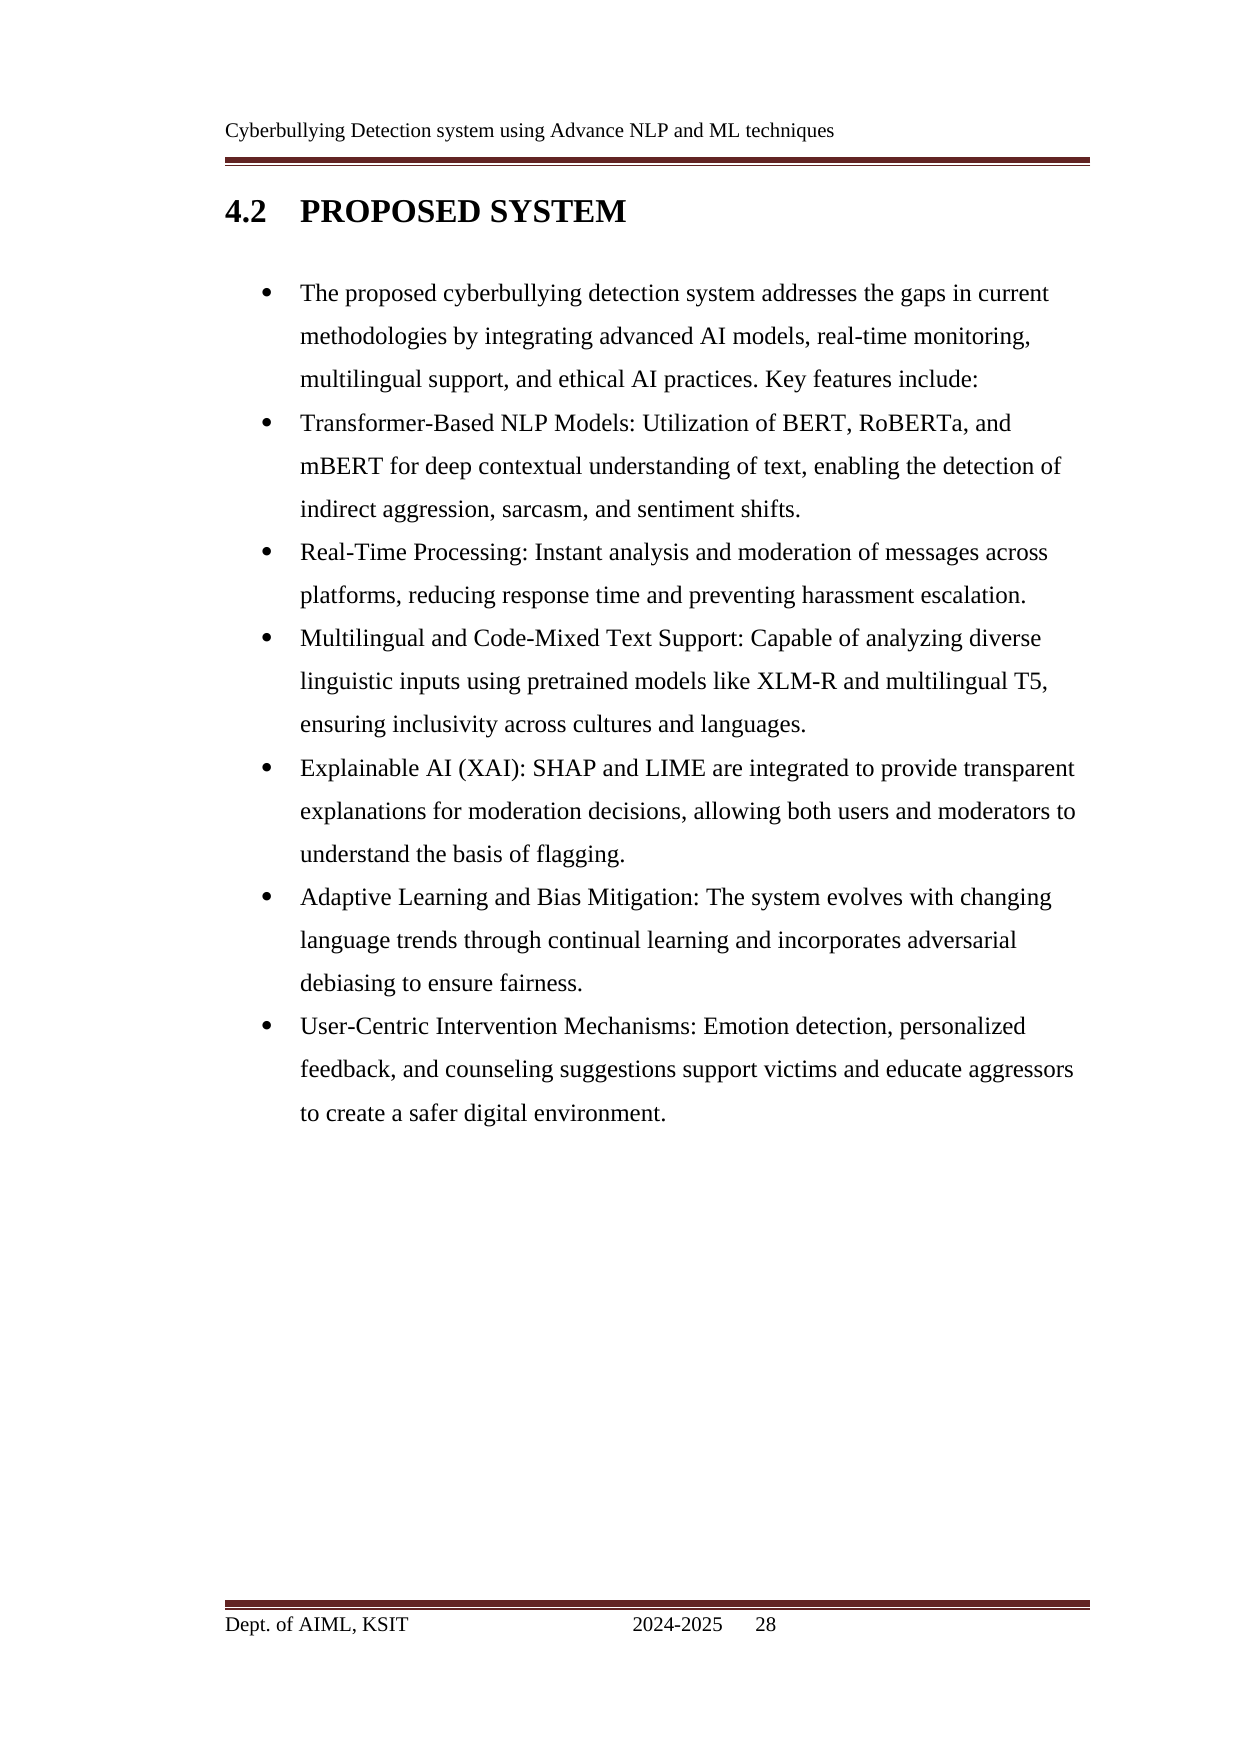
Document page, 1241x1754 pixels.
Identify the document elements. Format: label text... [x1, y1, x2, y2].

list Transformer-Based NLP Models: Utilization of BERT, RoBERTa, and mBERT for deep contextual understanding of text, enabling the detection of indirect aggression, sarcasm, and sentiment shifts. [262, 408, 1090, 523]
list Explainable AI (XAI): SHAP and LIME are integrated to provide transparent explanations for moderation decisions, allowing both users and moderators to understand the basis of flagging. [262, 753, 1090, 868]
list Adaptive Learning and Bias Mitigation: The system evolves with changing language trends through continual learning and incorporates adversarial debiasing to ensure fairness. [262, 882, 1090, 997]
list User-Centric Intervention Mechanisms: Emotion detection, personalized feedback, and counseling suggestions support victims and educate aggressors to create a safer digital environment. [262, 1011, 1090, 1126]
list Multilingual and Code-Mixed Text Support: Capable of analyzing diverse linguistic inputs using pretrained models like XLM-R and multilingual T5, ensuring inclusivity across cultures and languages. [262, 623, 1090, 738]
list The proposed cyberbullying detection system addresses the gaps in current methodologies by integrating advanced AI models, real-time monitoring, multilingual support, and ethical AI practices. Key features include: [262, 278, 1090, 393]
text 4.2 PROPOSED SYSTEM [225, 192, 1090, 230]
list Real-Time Processing: Instant analysis and moderation of messages across platforms, reducing response time and preventing harassment escalation. [262, 537, 1090, 609]
